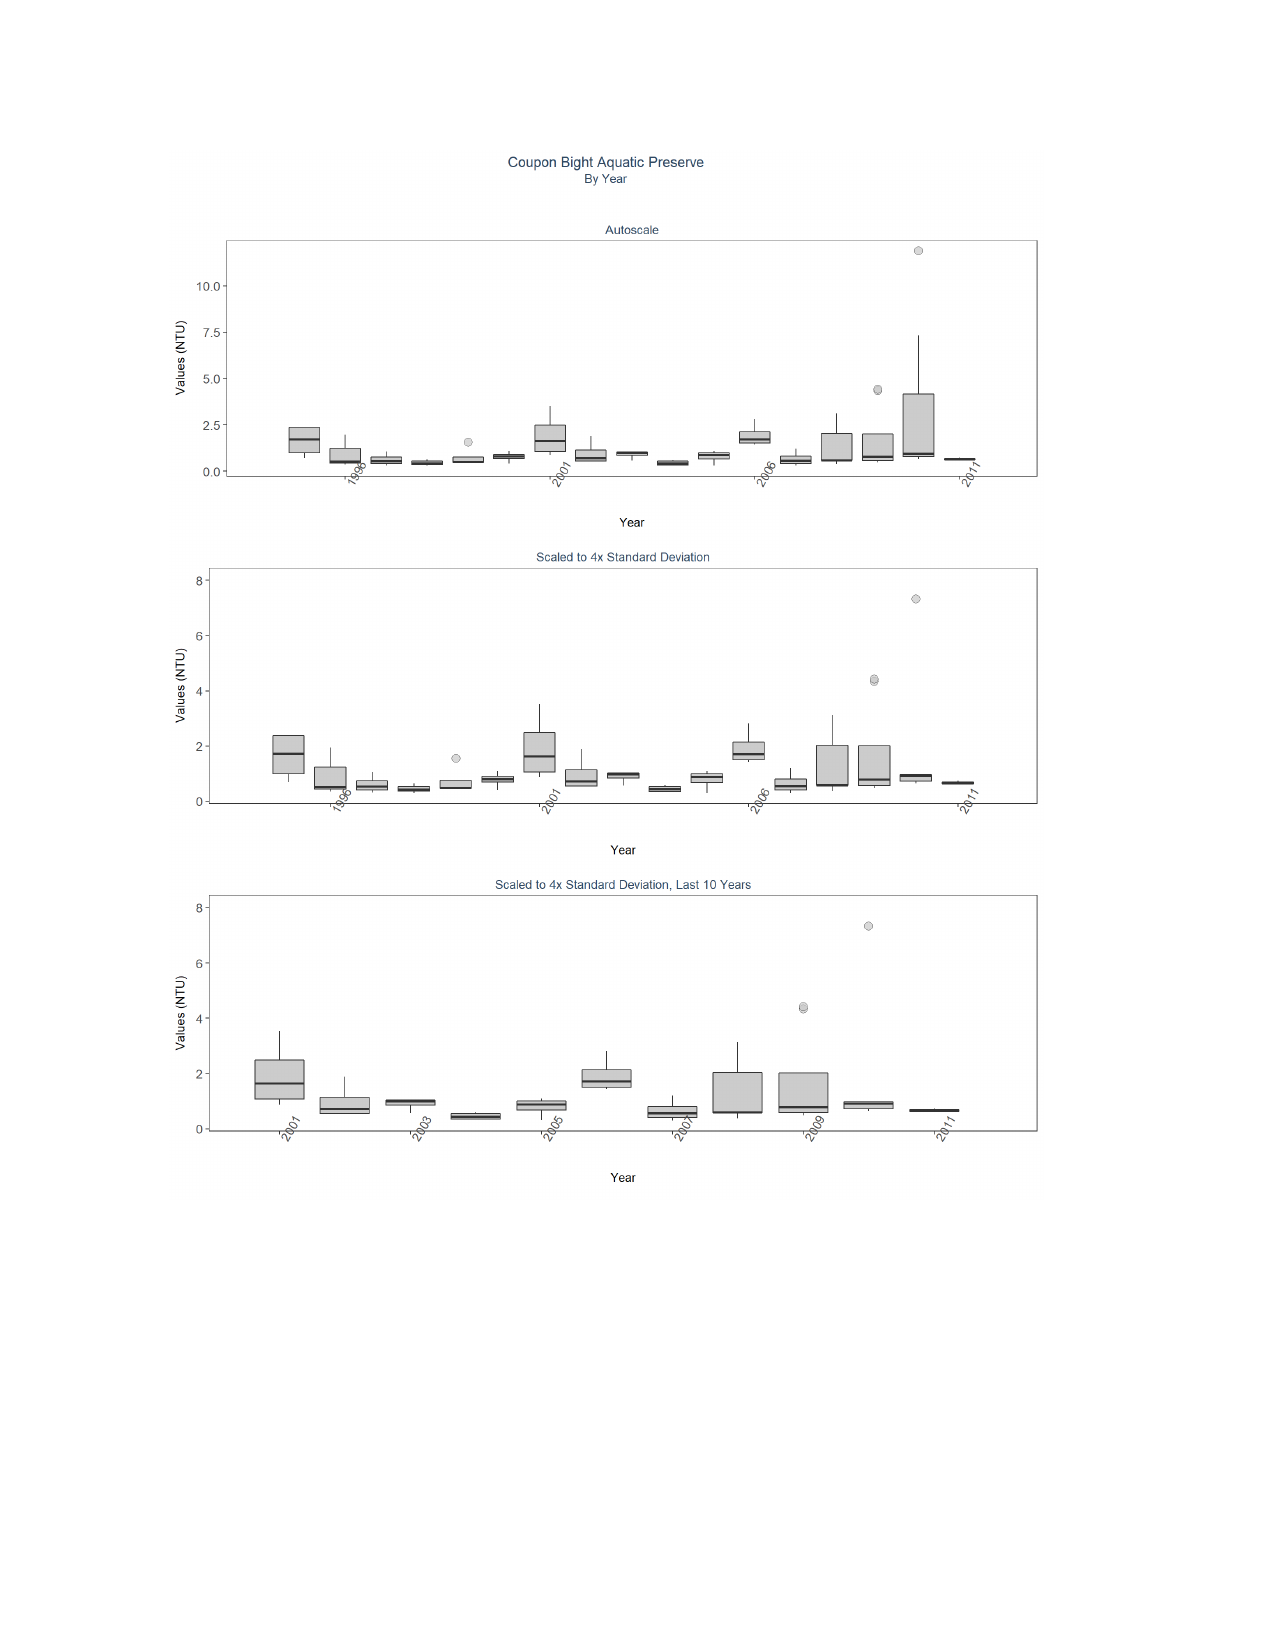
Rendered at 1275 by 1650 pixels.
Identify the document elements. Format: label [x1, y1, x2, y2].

picture [168, 150, 1044, 1200]
